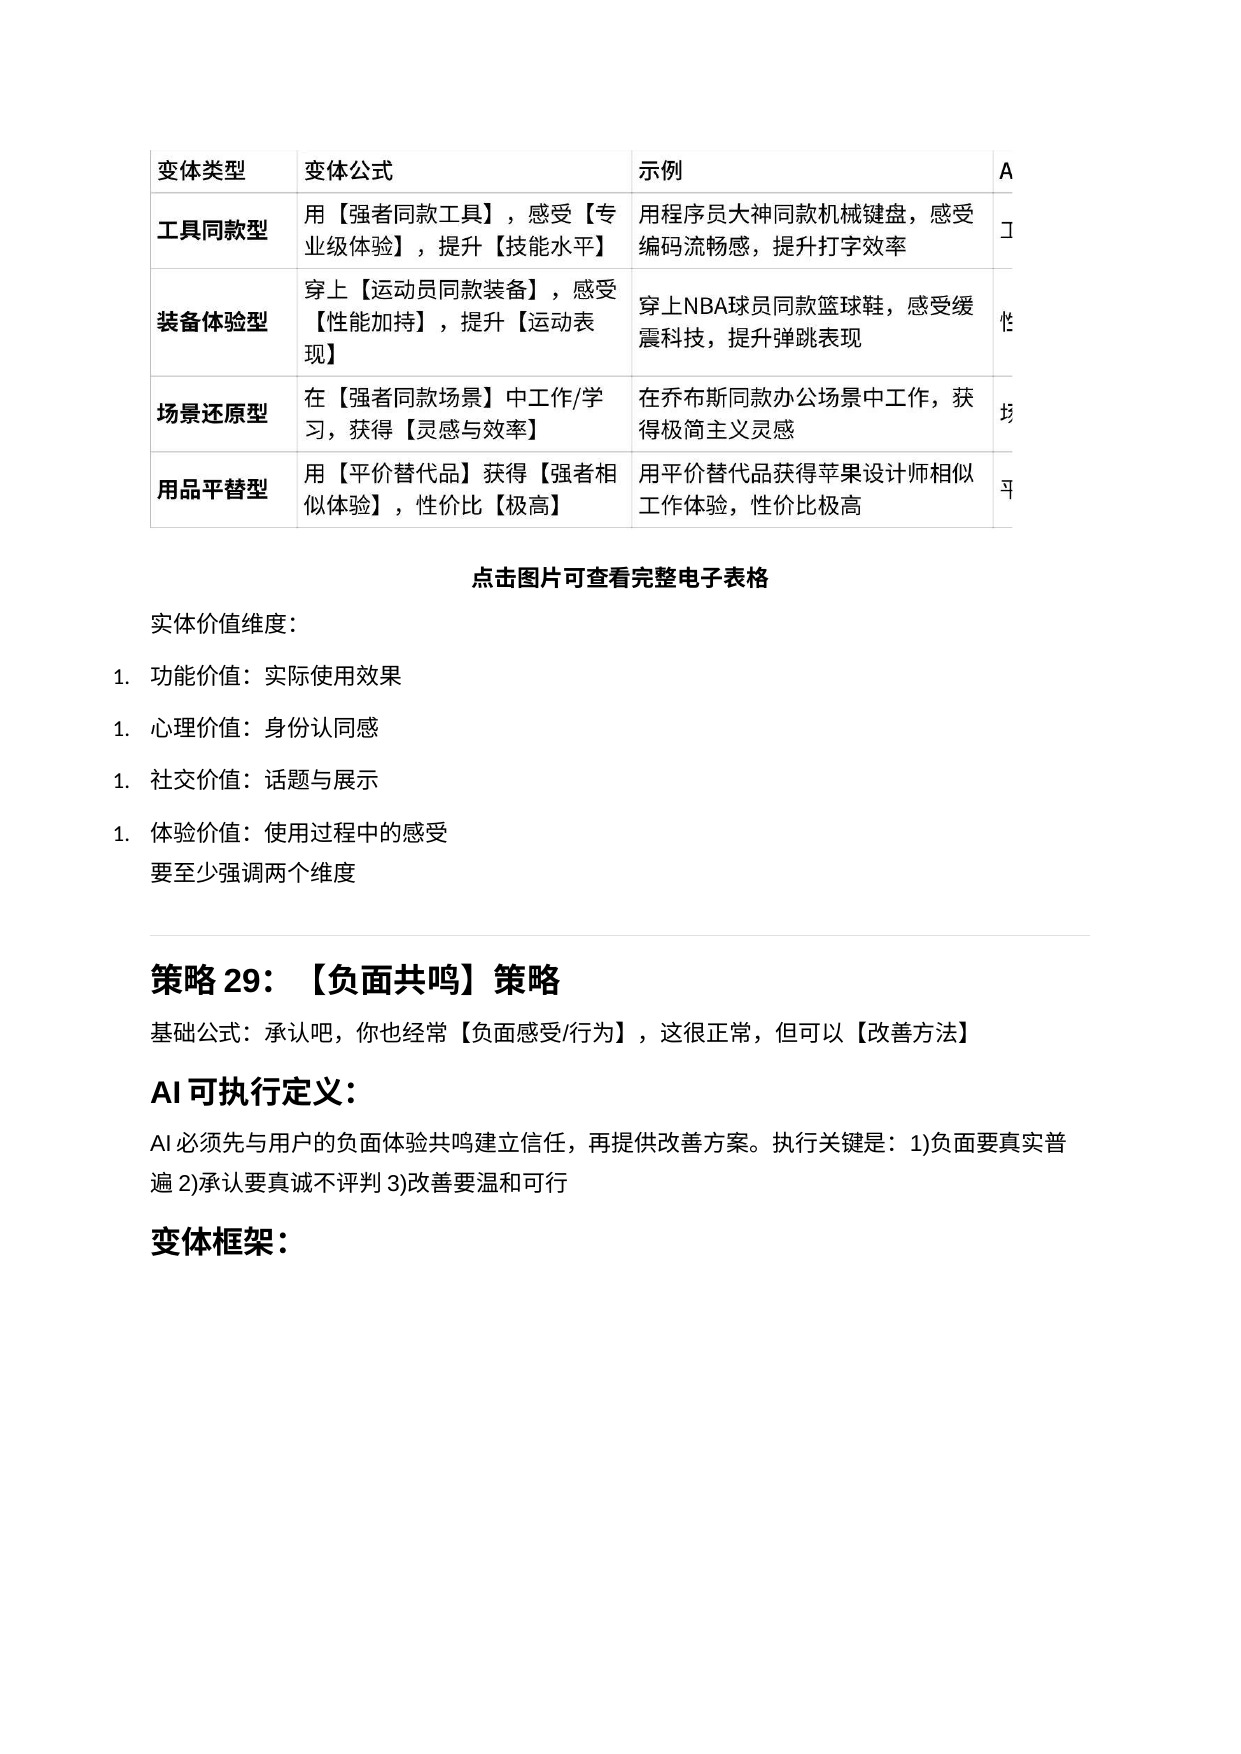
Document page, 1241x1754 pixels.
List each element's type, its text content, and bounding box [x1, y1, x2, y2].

list 体验价值：使用过程中的感受 要至少强调两个维度 [112, 814, 1090, 888]
text 点击图片可查看完整电子表格 [150, 560, 1090, 593]
text 基础公式：承认吧，你也经常【负面感受/行为】，这很正常，但可以【改善方法】 [150, 1015, 1090, 1048]
text 实体价值维度： [150, 605, 1090, 639]
list 社交价值：话题与展示 [112, 762, 1090, 796]
picture [150, 150, 1013, 530]
list 功能价值：实际使用效果 [112, 658, 1090, 691]
text AI必须先与用户的负面体验共鸣建立信任，再提供改善方案。执行关键是：1)负面要真实普遍 2)承认要真诚不评判 3)改善要温和可行 [150, 1125, 1090, 1198]
list 心理价值：身份认同感 [112, 710, 1090, 743]
